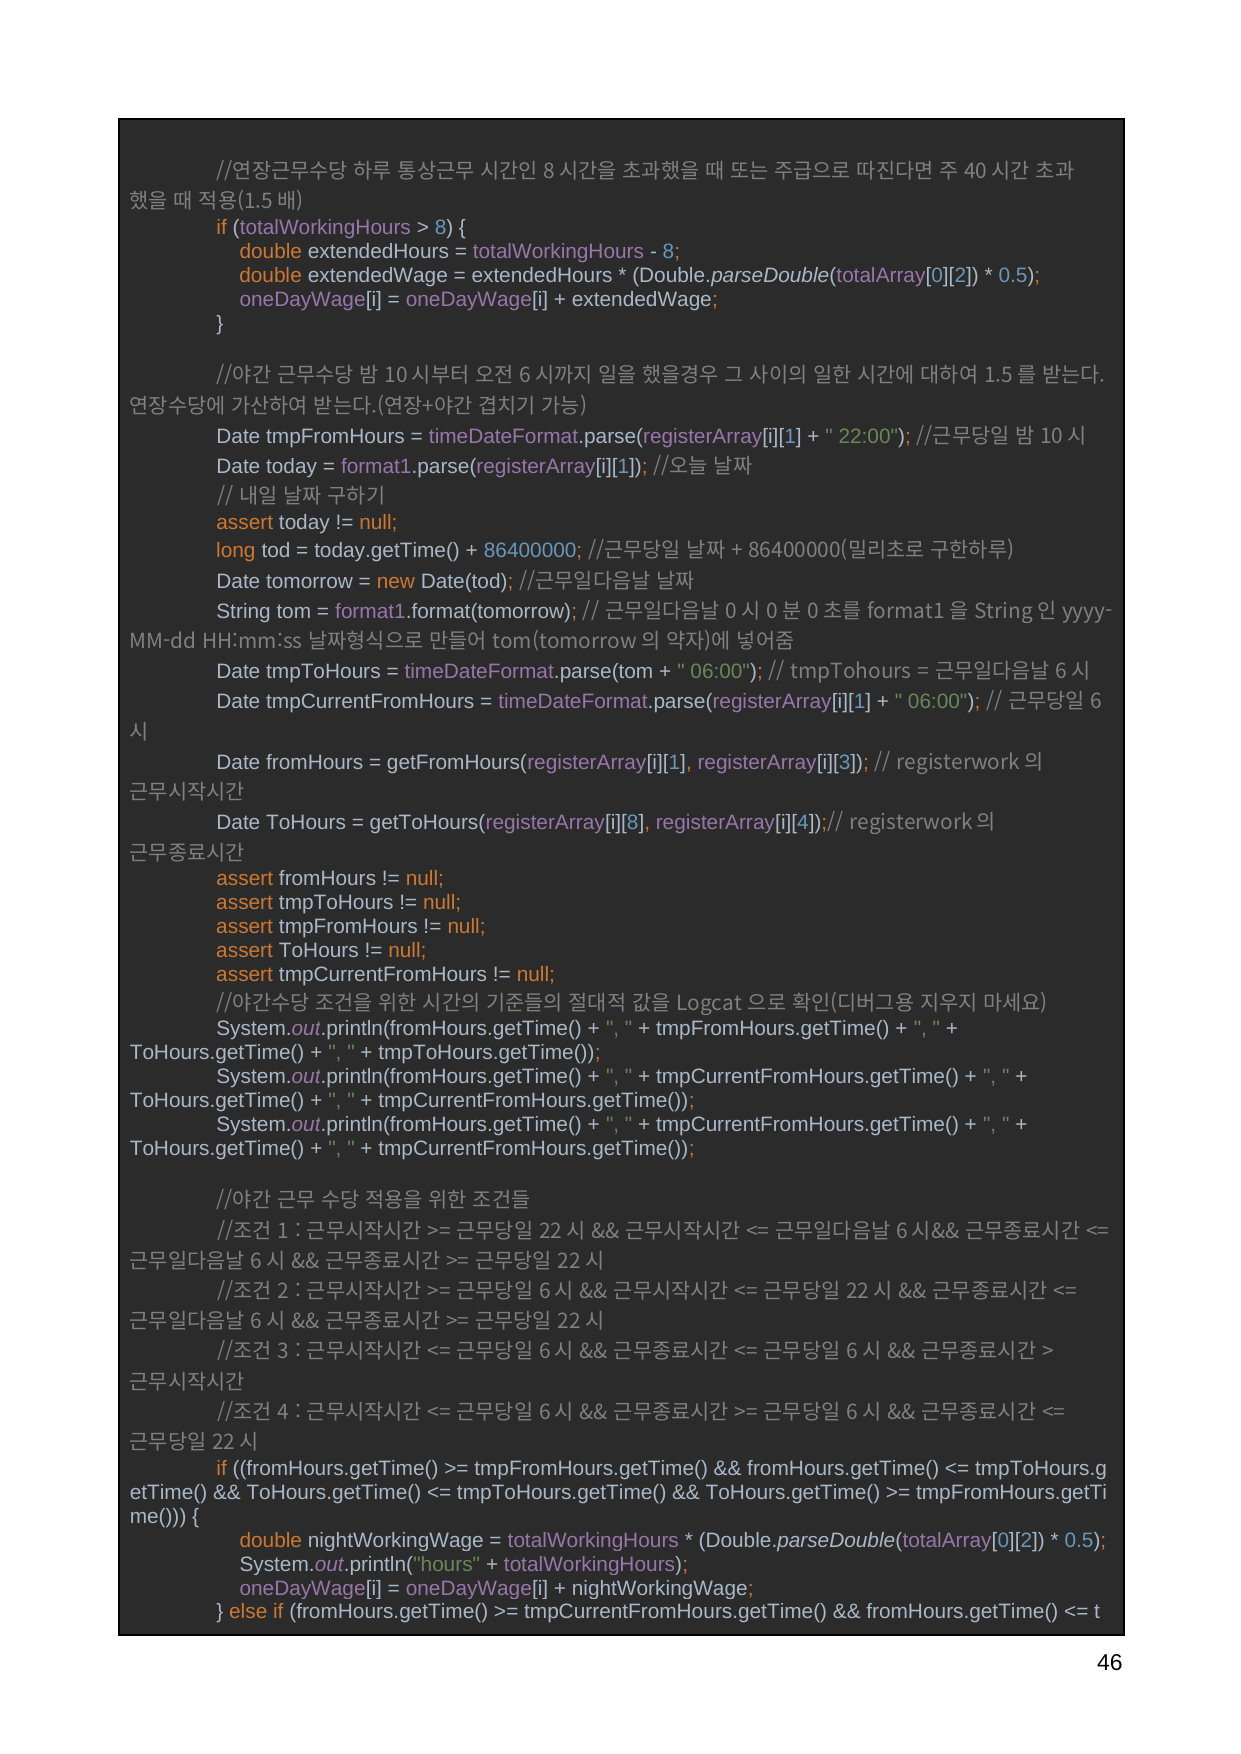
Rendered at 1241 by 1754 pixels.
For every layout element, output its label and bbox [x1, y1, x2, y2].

table_header [120, 120, 1123, 1634]
